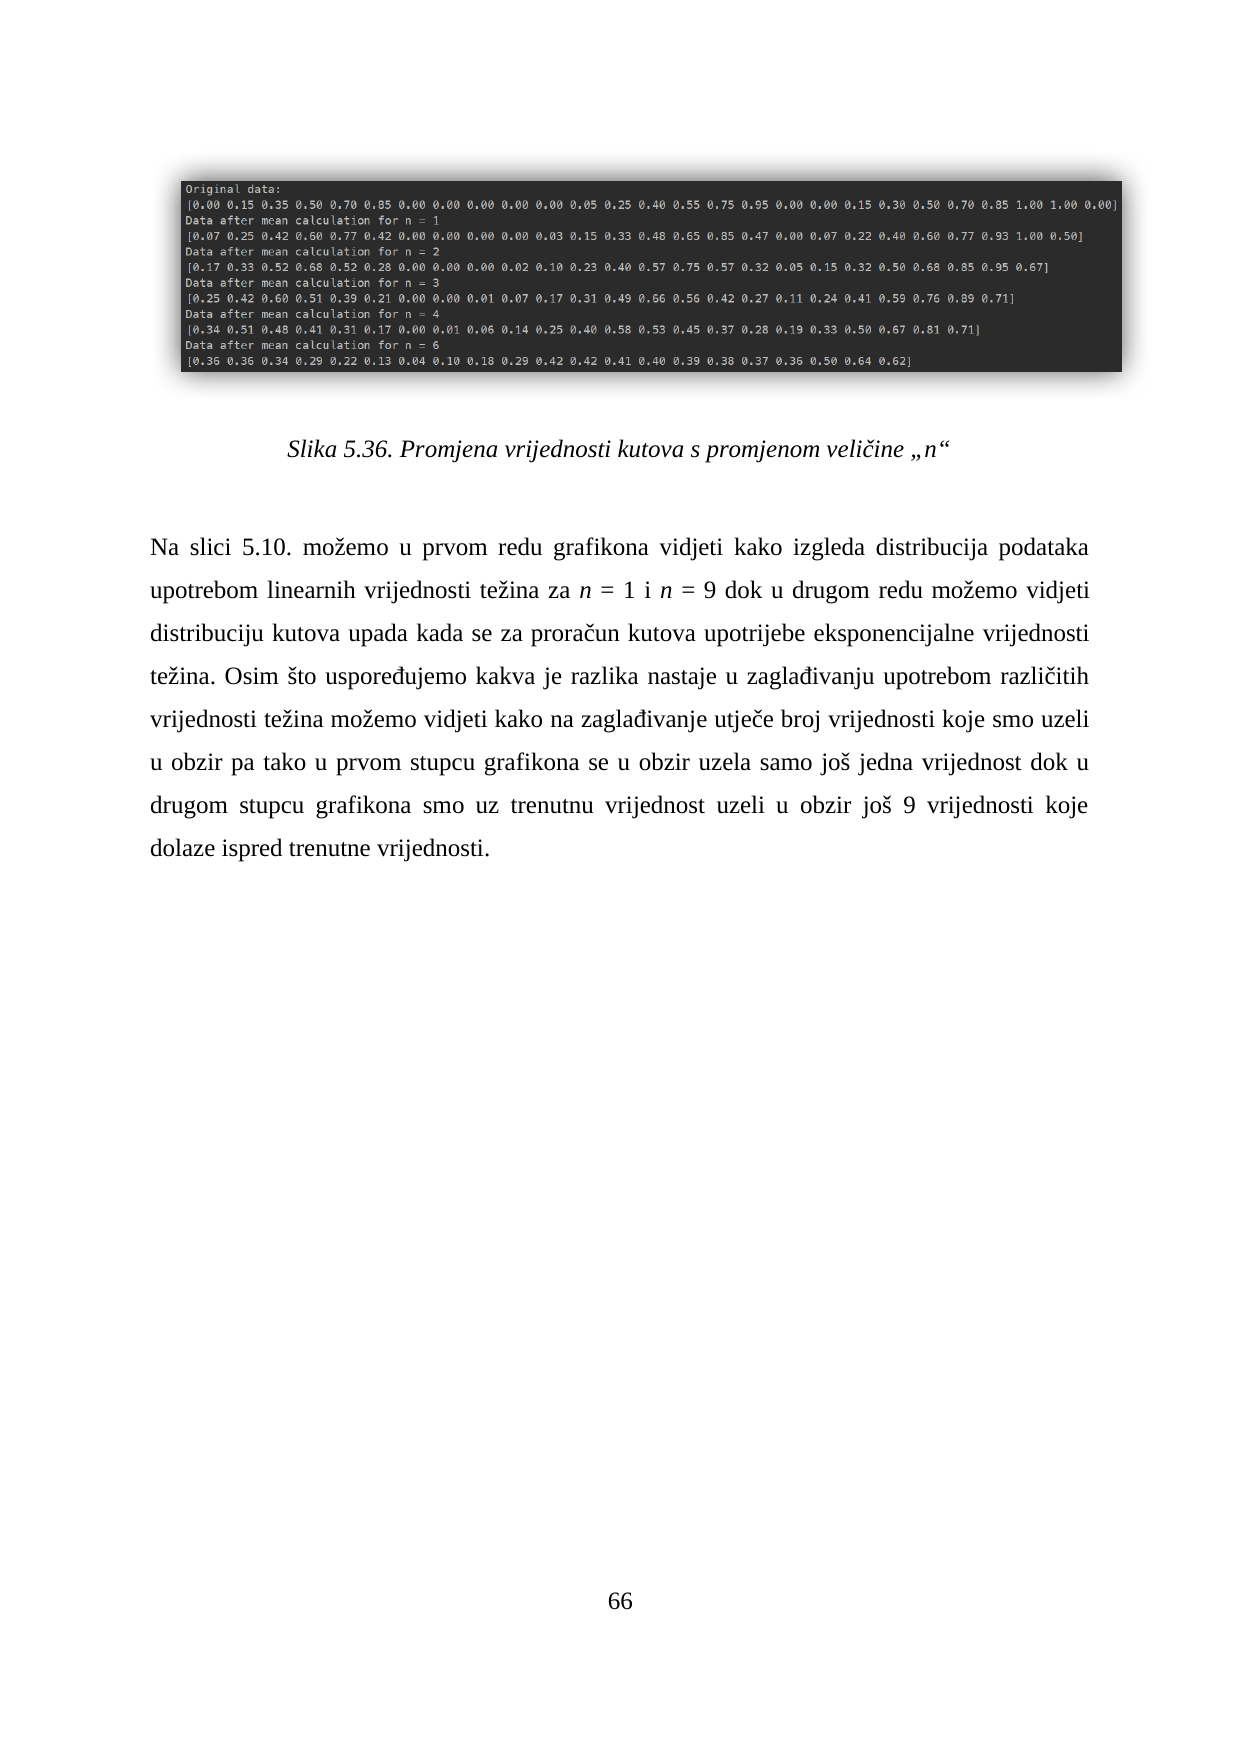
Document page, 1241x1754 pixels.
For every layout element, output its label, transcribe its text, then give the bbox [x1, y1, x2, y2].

picture [181, 181, 1122, 372]
text Na slici 5.10. možemo u prvom redu grafikona vidjeti kako izgleda distribucija podataka upotrebom linearnih vrijednosti težina za n = 1 i n = 9 dok u drugom redu možemo vidjeti distribuciju kutova upada kada se za proračun kutova upotrijebe eksponencijalne vrijednosti težina. Osim što uspoređujemo kakva je razlika nastaje u zaglađivanju upotrebom različitih vrijednosti težina možemo vidjeti kako na zaglađivanje utječe broj vrijednosti koje smo uzeli u obzir pa tako u prvom stupcu grafikona se u obzir uzela samo još jedna vrijednost dok u drugom stupcu grafikona smo uz trenutnu vrijednost uzeli u obzir još 9 vrijednosti koje dolaze ispred trenutne vrijednosti. [150, 532, 1090, 862]
